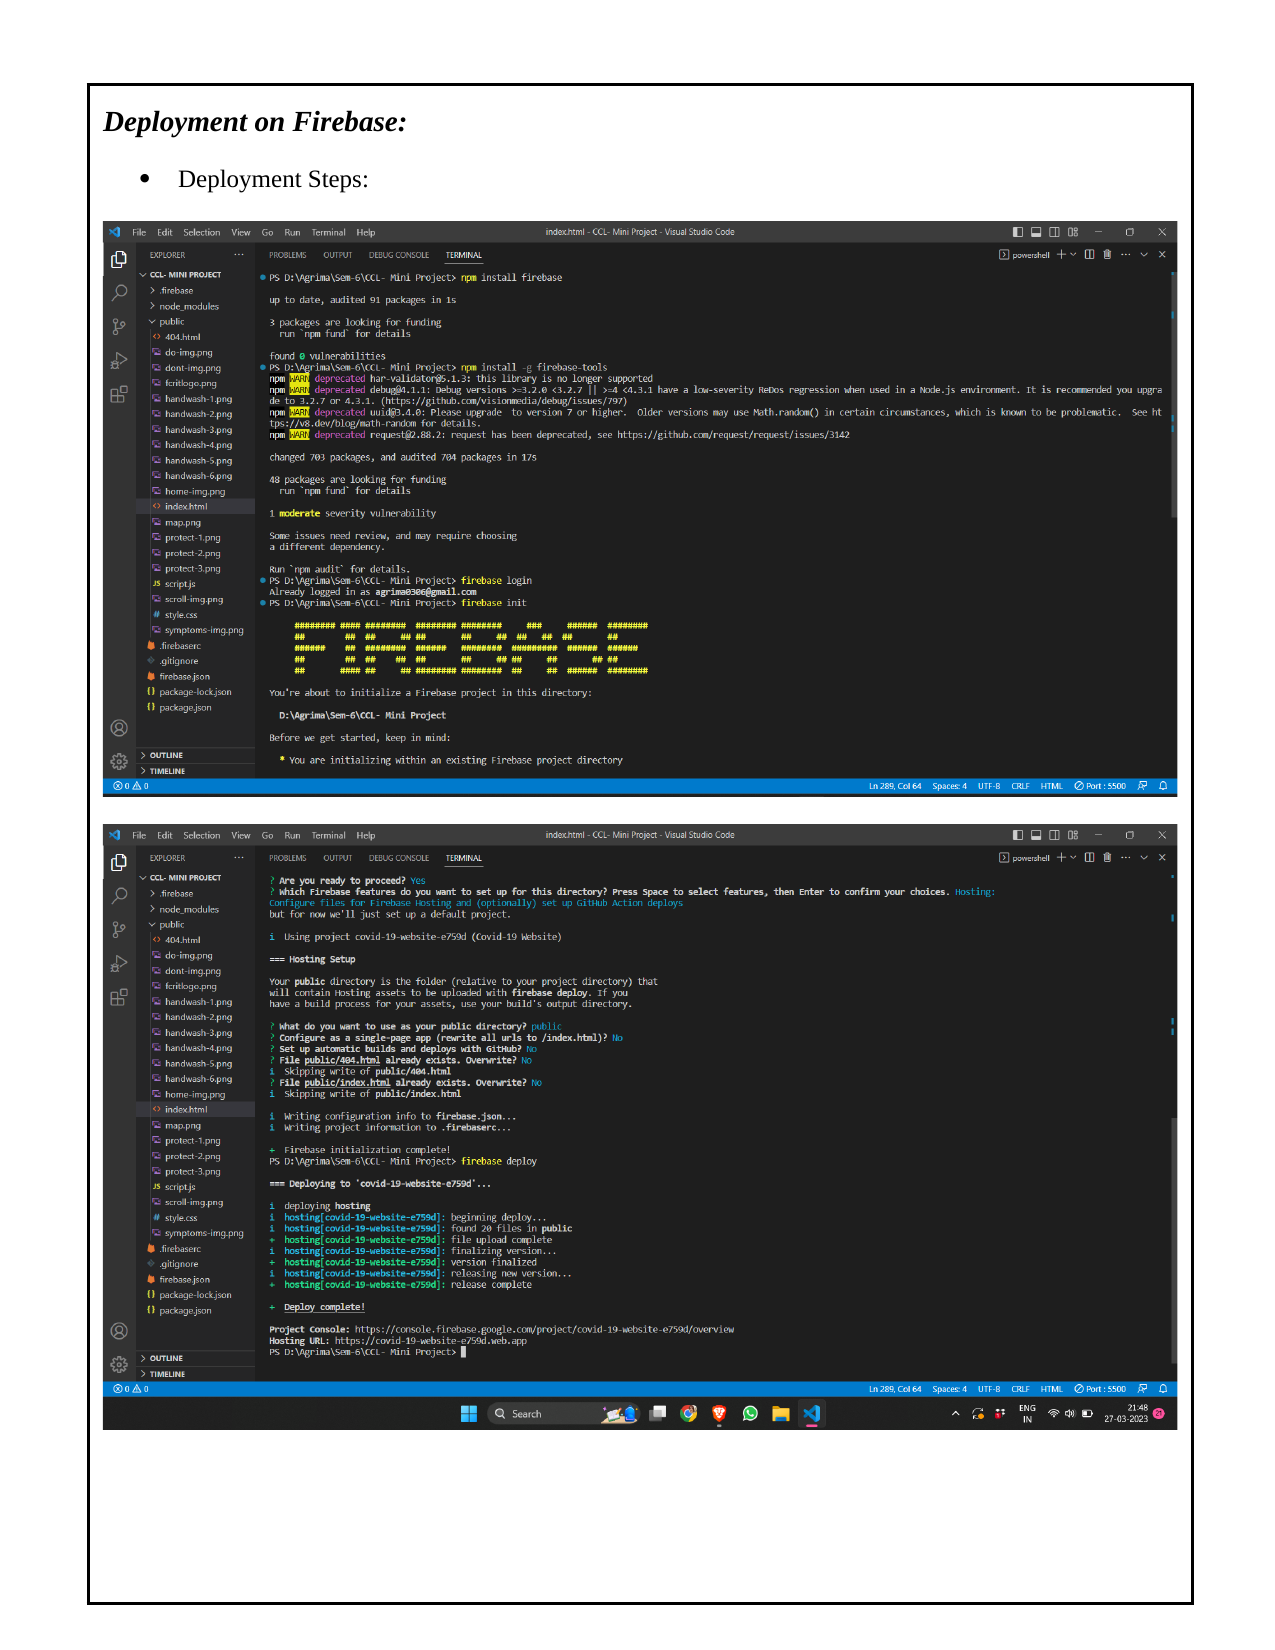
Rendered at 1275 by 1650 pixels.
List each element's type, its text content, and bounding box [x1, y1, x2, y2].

picture [102, 824, 1178, 1430]
picture [102, 221, 1178, 797]
